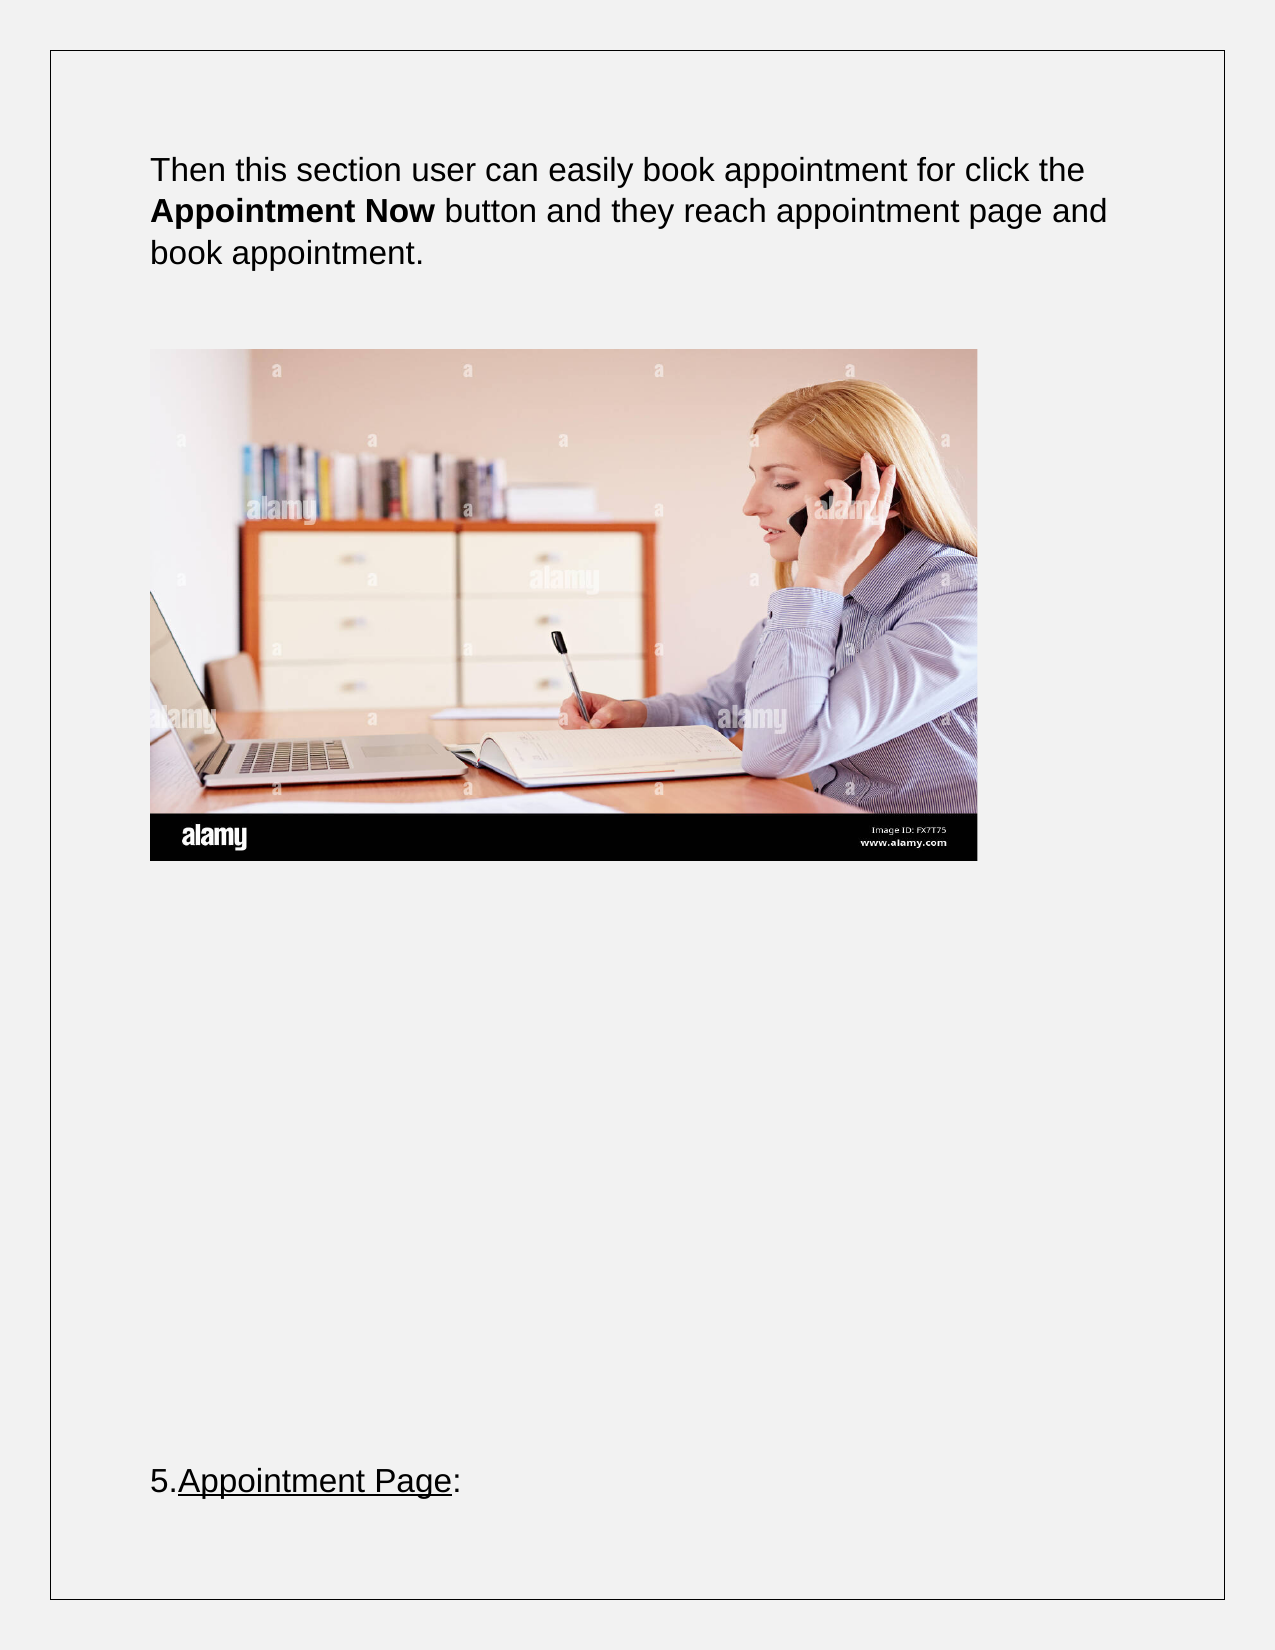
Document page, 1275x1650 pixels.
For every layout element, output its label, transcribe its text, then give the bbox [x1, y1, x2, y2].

text 5.Appointment Page: [150, 1461, 1125, 1499]
text Then this section user can easily book appointment for click the Appointment Now button and they reach appointment page and book appointment. [150, 150, 1125, 271]
picture [150, 349, 978, 861]
